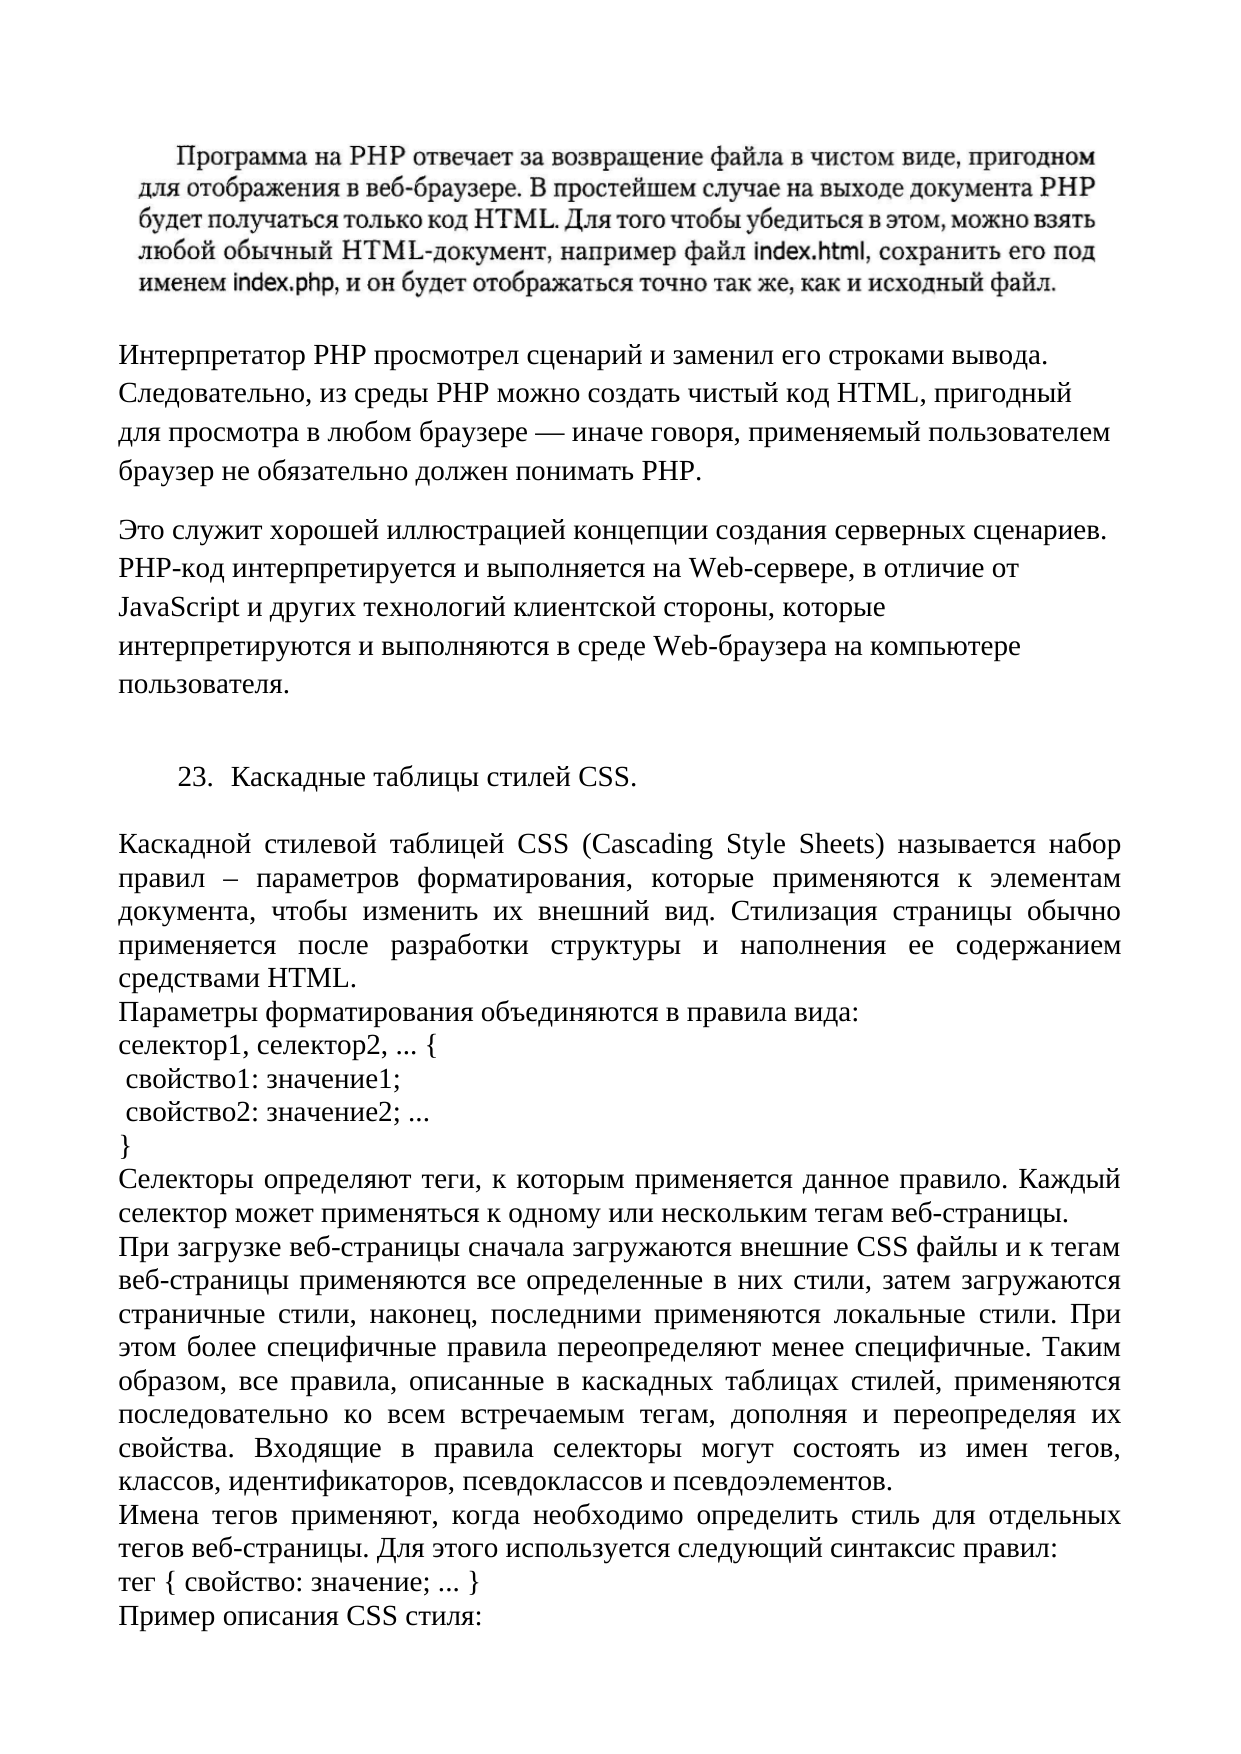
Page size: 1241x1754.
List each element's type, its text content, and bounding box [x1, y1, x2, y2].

text Пример описания CSS стиля: [118, 1598, 1122, 1631]
text свойство2: значение2; ... [118, 1094, 1122, 1128]
list Каскадные таблицы стилей CSS. [118, 759, 1122, 793]
text Параметры форматирования объединяются в правила вида: [118, 994, 1122, 1027]
text Каскадной стилевой таблицей CSS (Cascading Style Sheets) называется набор правил – параметров форматирования, которые применяются к элементам документа, чтобы изменить их внешний вид. Стилизация страницы обычно применяется после разработки структуры и наполнения ее содержанием средствами HTML. [118, 826, 1122, 994]
text Это служит хорошей иллюстрацией концепции создания серверных сценариев. PHP-код интерпретируется и выполняется на Web-сервере, в отличие от JavaScript и других технологий клиентской стороны, которые интерпретируются и выполняются в среде Web-браузера на компьютере пользователя. [118, 512, 1122, 700]
text При загрузке веб-страницы сначала загружаются внешние CSS файлы и к тегам веб-страницы применяются все определенные в них стили, затем загружаются страничные стили, наконец, последними применяются локальные стили. При этом более специфичные правила переопределяют менее специфичные. Таким образом, все правила, описанные в каскадных таблицах стилей, применяются последовательно ко всем встречаемым тегам, дополняя и переопределяя их свойства. Входящие в правила селекторы могут состоять из имен тегов, классов, идентификаторов, псевдоклассов и псевдоэлементов. [118, 1229, 1122, 1497]
picture [118, 118, 1123, 312]
text селектор1, селектор2, ... { [118, 1027, 1122, 1061]
text свойство1: значение1; [118, 1061, 1122, 1094]
text Интерпретатор РНР просмотрел сценарий и заменил его строками вывода. Следовательно, из среды РНР можно создать чистый код HTML, пригодный для просмотра в любом браузере — иначе говоря, применяемый пользователем браузер не обязательно должен понимать РНР. [118, 337, 1122, 486]
text } [118, 1128, 1122, 1162]
text тег { свойство: значение; ... } [118, 1564, 1122, 1598]
text Имена тегов применяют, когда необходимо определить стиль для отдельных тегов веб-страницы. Для этого используется следующий синтаксис правил: [118, 1497, 1122, 1564]
text Селекторы определяют теги, к которым применяется данное правило. Каждый селектор может применяться к одному или нескольким тегам веб-страницы. [118, 1162, 1122, 1229]
